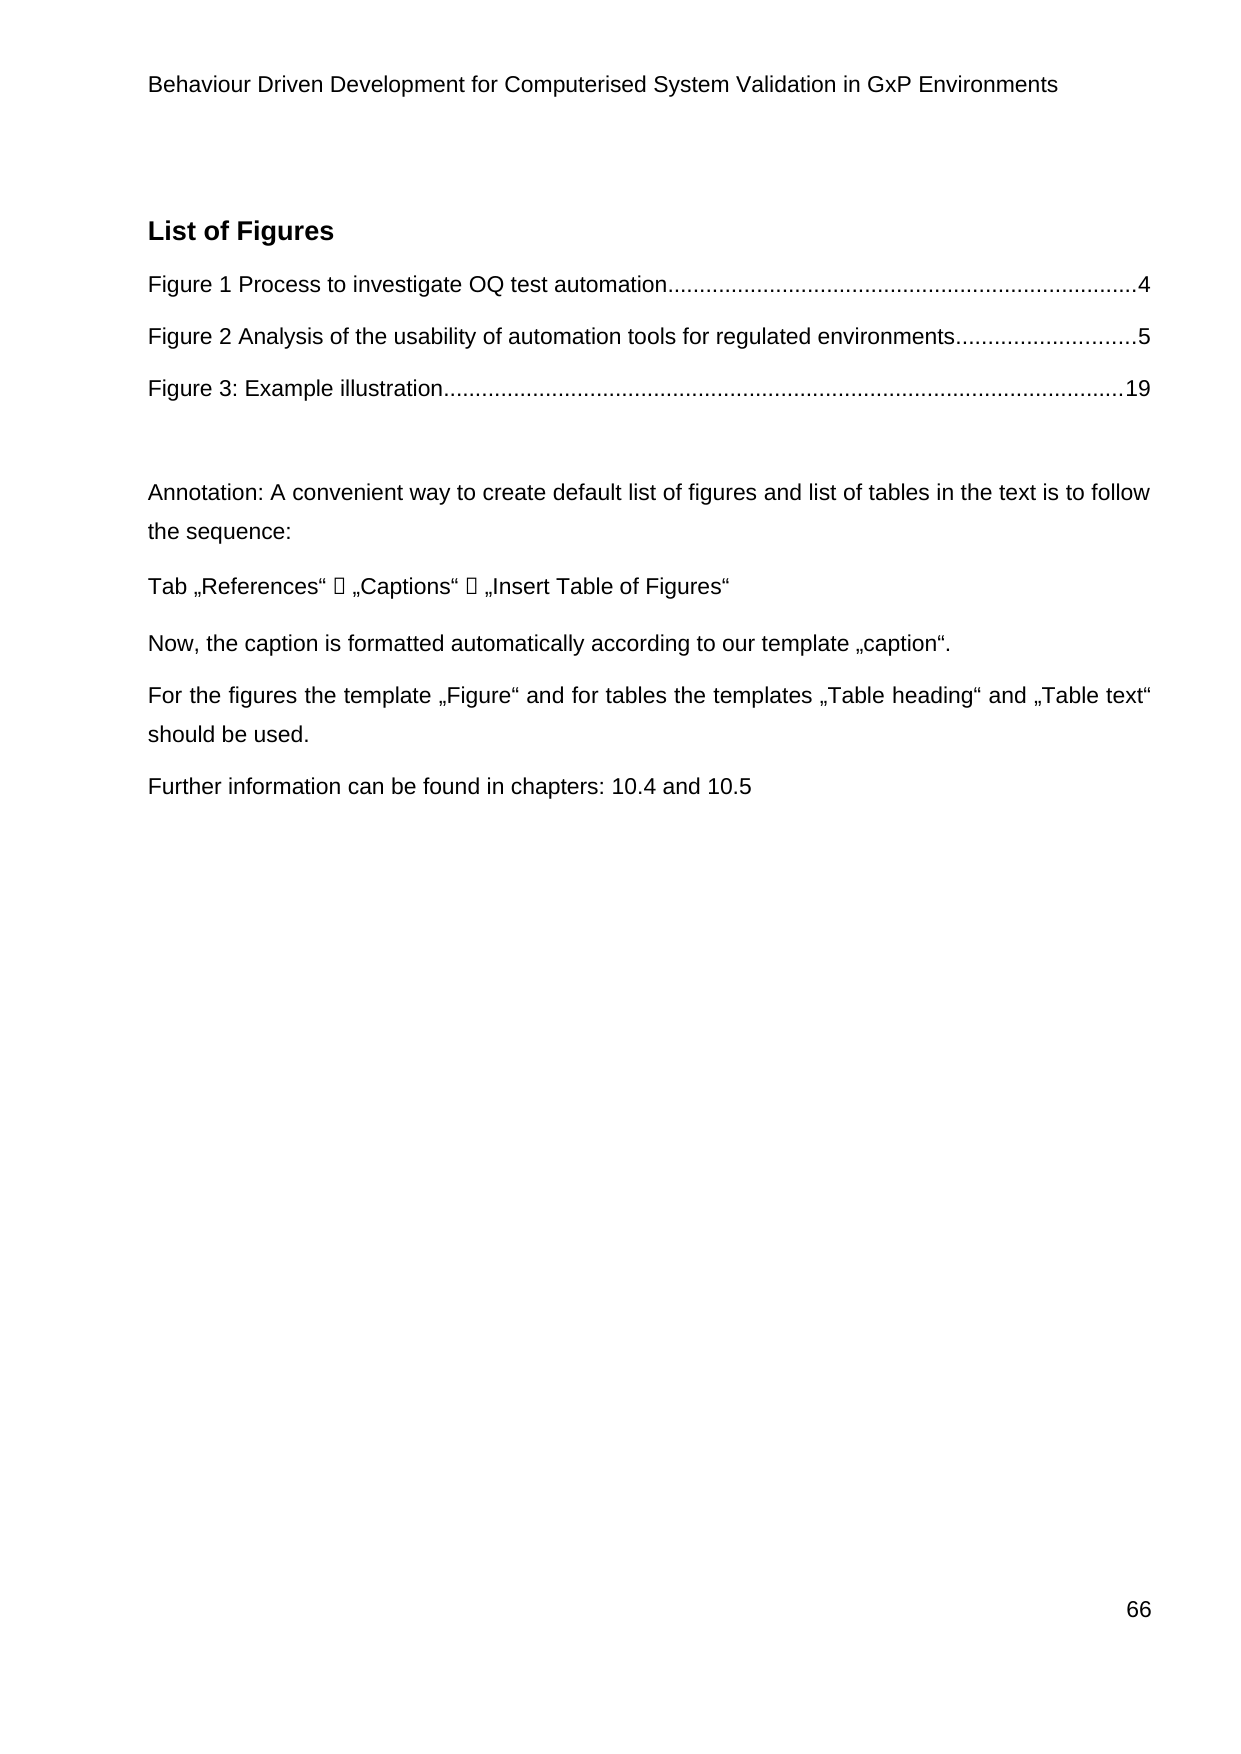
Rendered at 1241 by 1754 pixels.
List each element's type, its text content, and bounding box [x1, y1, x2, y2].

text Now, the caption is formatted automatically according to our template „caption“. [148, 630, 1152, 656]
text For the figures the template „Figure“ and for tables the templates „Table heading“ and „Table text“ should be used. [148, 682, 1152, 747]
text Annotation: A convenient way to create default list of figures and list of tables in the text is to follow the sequence: [148, 479, 1152, 545]
text Figure 2 Analysis of the usability of automation tools for regulated environments 5 [148, 323, 1152, 349]
text Further information can be found in chapters: 2.4 and 2.5 [148, 773, 1152, 799]
text Figure 1 Process to investigate OQ test automation 4 [148, 271, 1152, 297]
text Figure 3: Example illustration 19 [148, 375, 1152, 401]
subtitle List of Figures [148, 215, 1152, 246]
text Tab „References“  „Captions“  „Insert Table of Figures“ [148, 570, 1152, 602]
